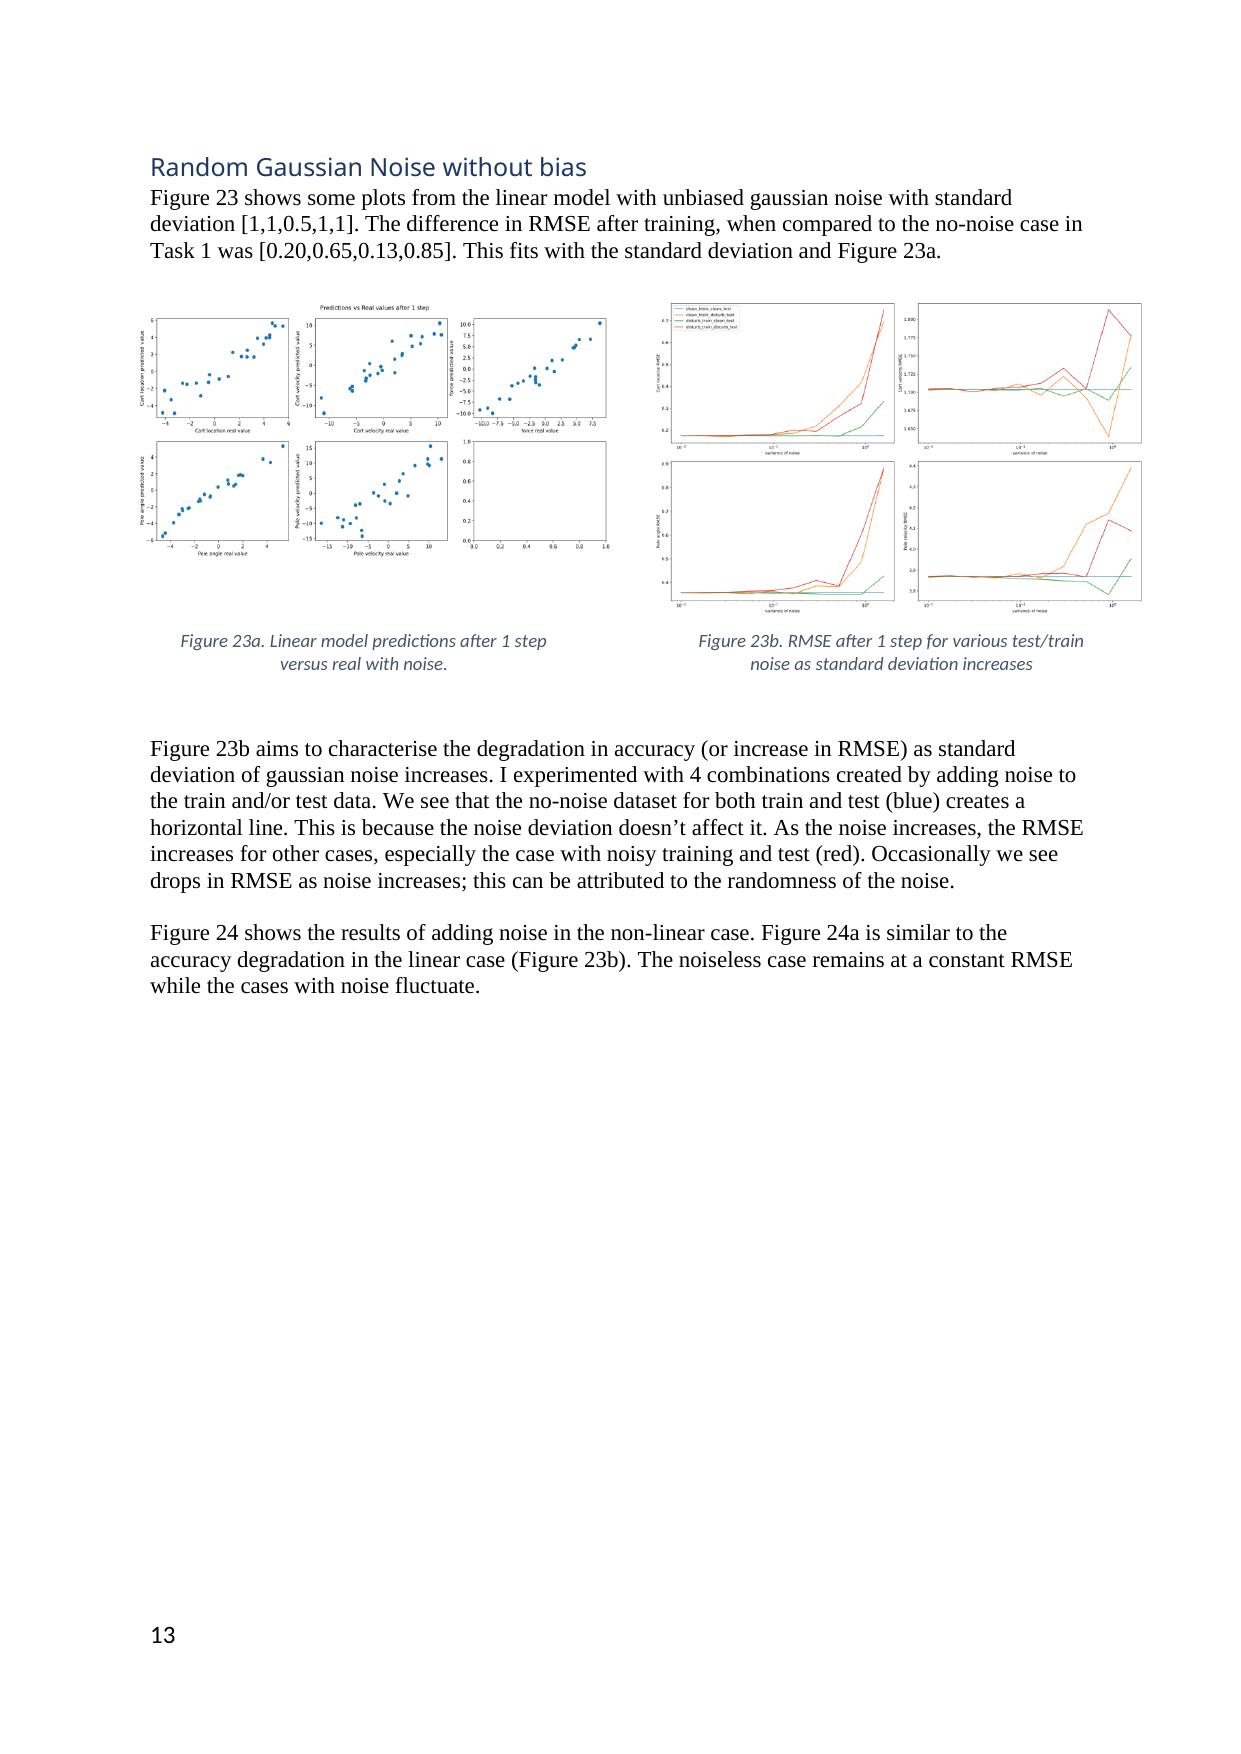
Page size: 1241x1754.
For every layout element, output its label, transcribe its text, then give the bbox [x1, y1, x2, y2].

text Figure 23 shows some plots from the linear model with unbiased gaussian noise with standard deviation [1,1,0.5,1,1]. The difference in RMSE after training, when compared to the no-noise case in Task 1 was [0.20,0.65,0.13,0.85]. This fits with the standard deviation and Figure 23a. [150, 184, 1090, 263]
text Figure 24 shows the results of adding noise in the non-linear case. Figure 24a is similar to the accuracy degradation in the linear case (Figure 23b). The noiseless case remains at a constant RMSE while the cases with noise fluctuate. [150, 919, 1090, 998]
text Figure 23b aims to characterise the degradation in accuracy (or increase in RMSE) as standard deviation of gaussian noise increases. I experimented with 4 combinations created by adding noise to the train and/or test data. We see that the no-noise dataset for both train and test (blue) creates a horizontal line. This is because the noise deviation doesn’t affect it. As the noise increases, the RMSE increases for other cases, especially the case with noisy training and test (red). Occasionally we see drops in RMSE as noise increases; this can be attributed to the randomness of the noise. [150, 735, 1090, 893]
picture [136, 301, 613, 560]
picture [653, 302, 1144, 614]
subtitle Random Gaussian Noise without bias [150, 150, 1090, 184]
